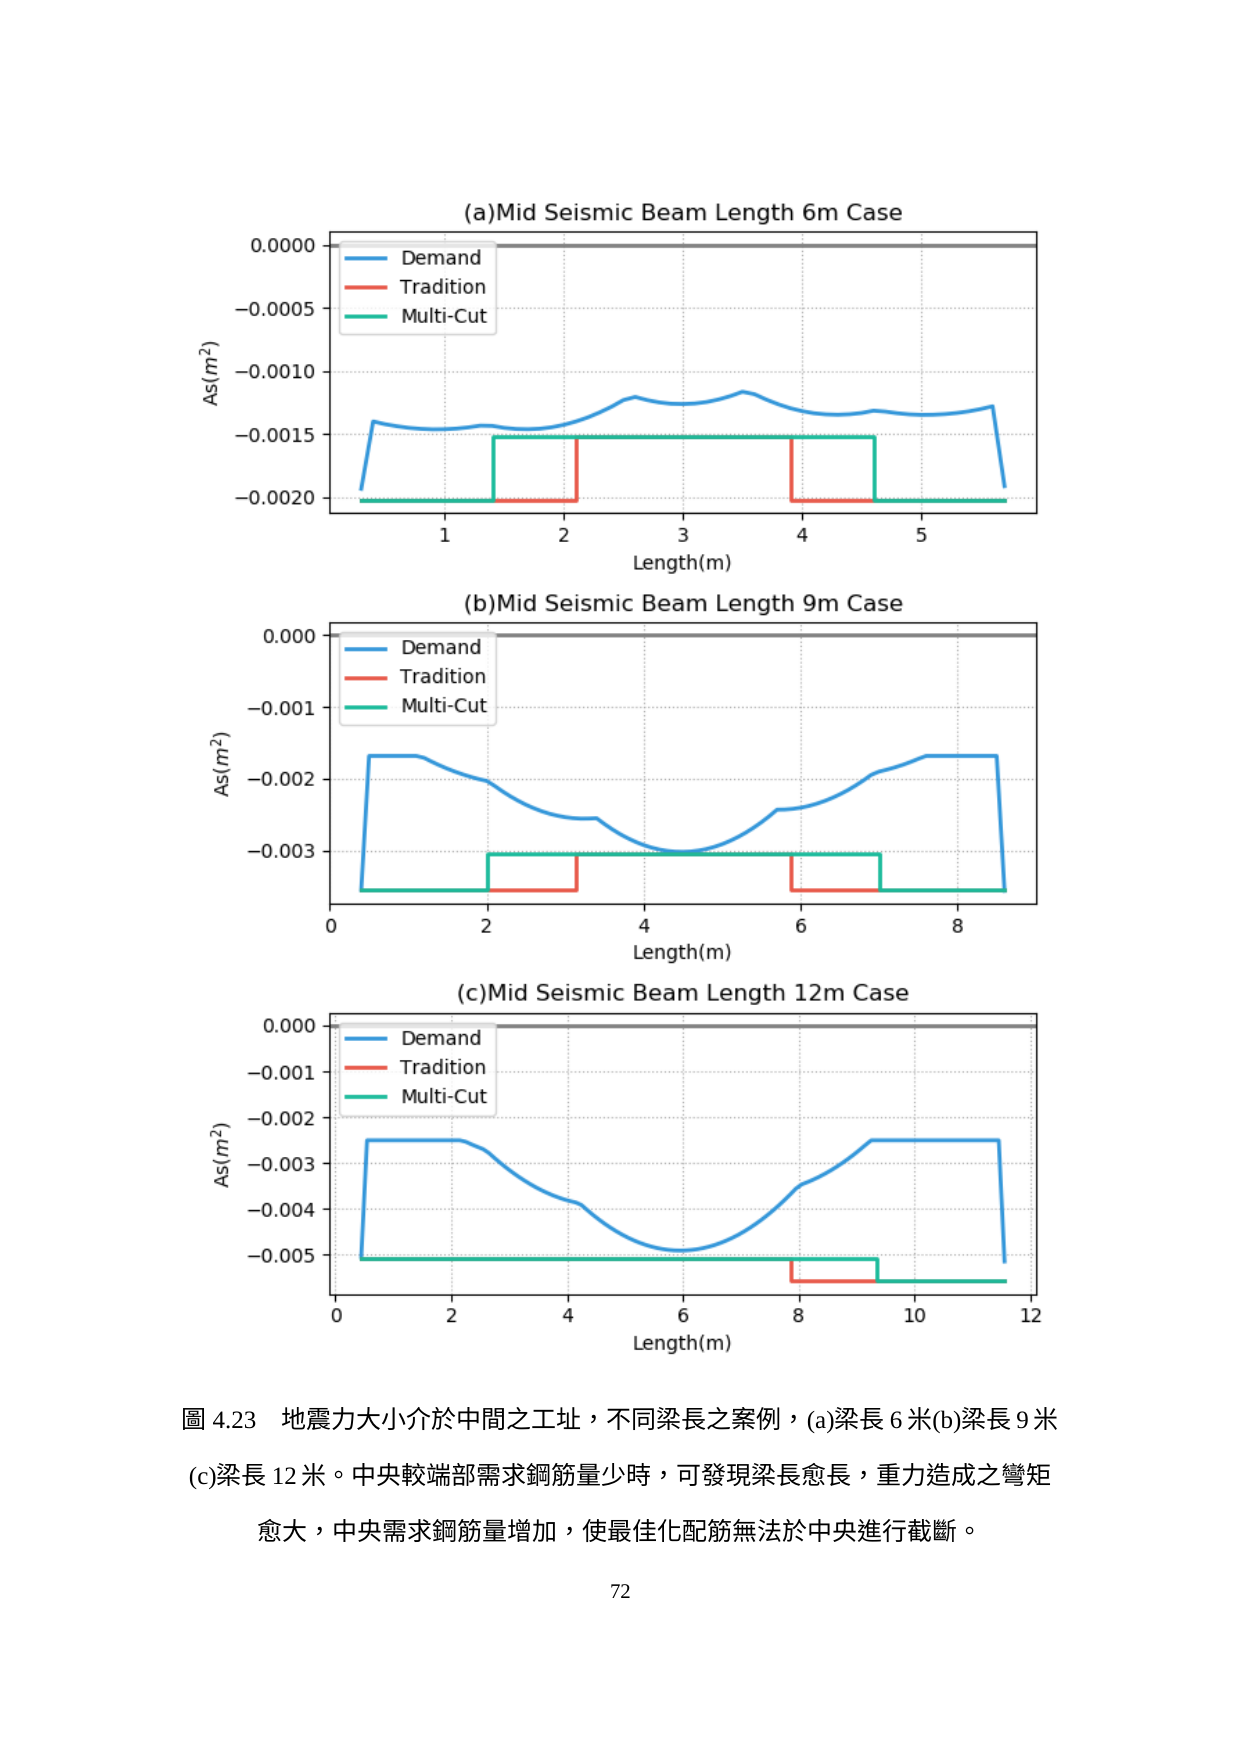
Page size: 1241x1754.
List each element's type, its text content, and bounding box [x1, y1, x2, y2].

picture [177, 184, 1063, 1375]
